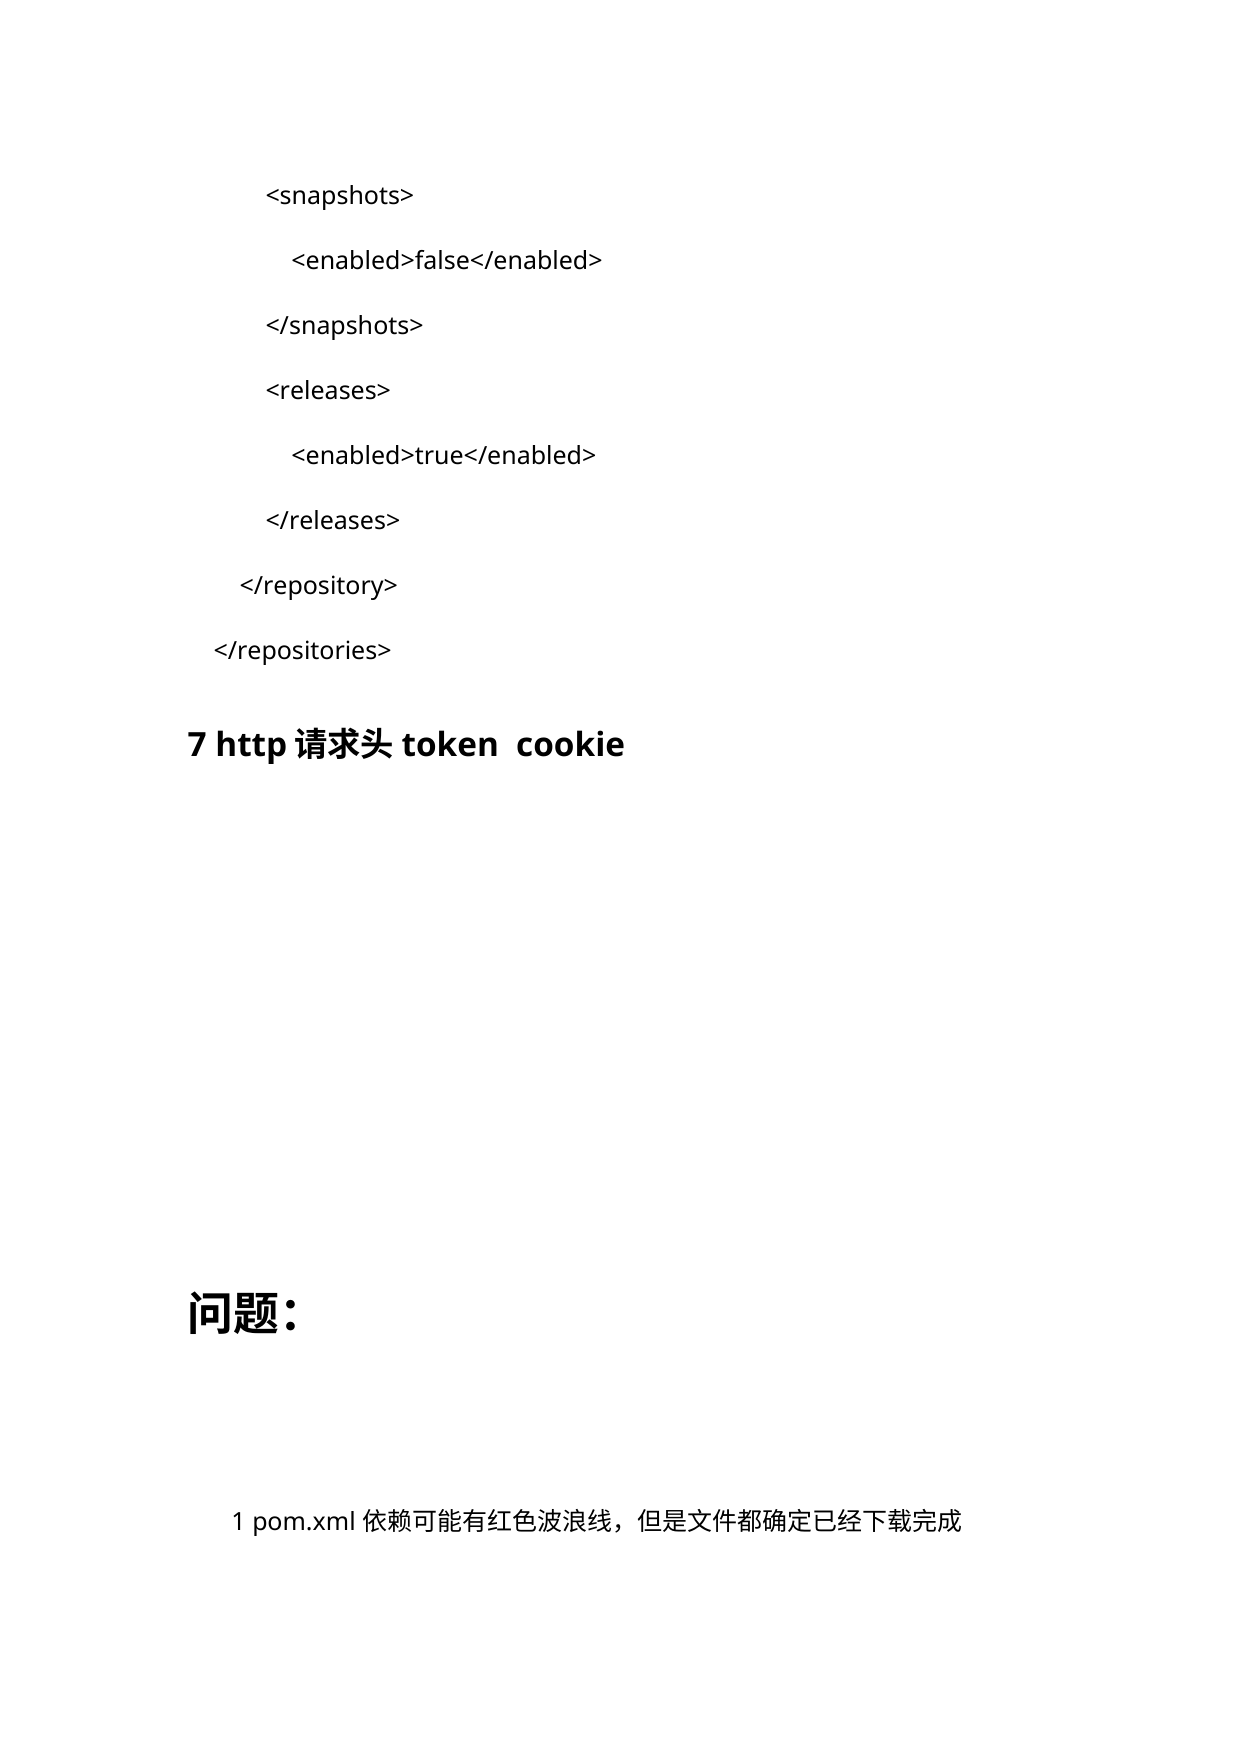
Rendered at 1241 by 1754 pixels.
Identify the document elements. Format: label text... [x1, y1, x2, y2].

text <enabled>true</enabled> [187, 422, 1053, 487]
text </releases> [187, 487, 1053, 552]
text <enabled>false</enabled> [187, 227, 1053, 292]
subtitle 问题： [187, 1262, 1053, 1359]
text </snapshots> [187, 292, 1053, 357]
text <releases> [187, 357, 1053, 422]
text <snapshots> [187, 162, 1053, 227]
text </repository> [187, 552, 1053, 617]
subtitle 7 http请求头 token cookie [187, 709, 1053, 774]
text </repositories> [187, 617, 1053, 682]
text 1 pom.xml 依赖可能有红色波浪线，但是文件都确定已经下载完成 [187, 1487, 1053, 1552]
